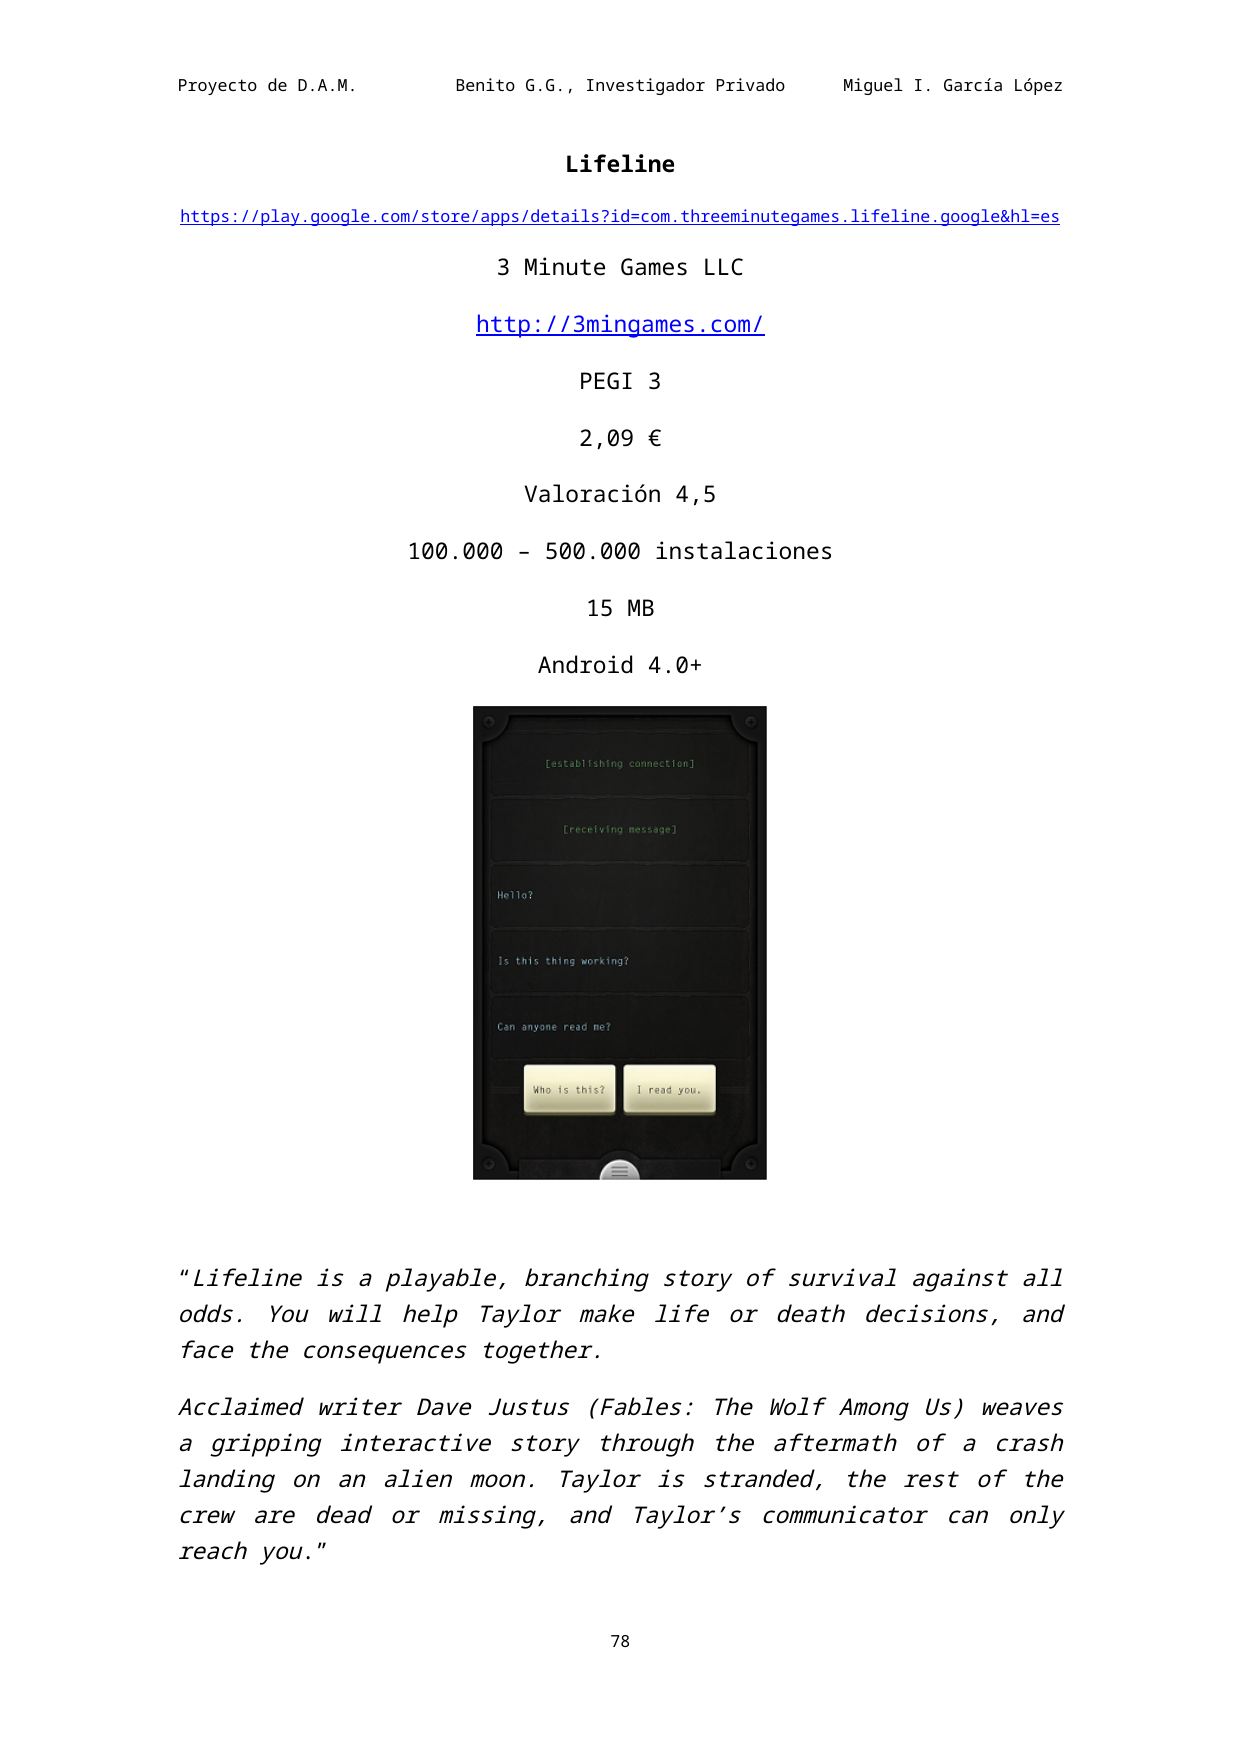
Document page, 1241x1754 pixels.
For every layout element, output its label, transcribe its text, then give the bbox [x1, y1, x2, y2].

text Acclaimed writer Dave Justus (Fables: The Wolf Among Us) weaves a gripping interactive story through the aftermath of a crash landing on an alien moon. Taylor is stranded, the rest of the crew are dead or missing, and Taylor’s communicator can only reach you.” [177, 1391, 1063, 1566]
text 15 MB [177, 592, 1063, 623]
text 3 Minute Games LLC [177, 251, 1063, 282]
text 100.000 – 500.000 instalaciones [177, 535, 1063, 566]
text 2,09 € [177, 422, 1063, 453]
text Android 4.0+ [177, 649, 1063, 680]
text Lifeline [177, 148, 1063, 179]
text Valoración 4,5 [177, 478, 1063, 509]
text http://3mingames.com/ [177, 308, 1063, 339]
text PEGI 3 [177, 365, 1063, 396]
text https://play.google.com/store/apps/details?id=com.threeminutegames.lifeline.google&hl=es [177, 204, 1063, 227]
text “Lifeline is a playable, branching story of survival against all odds. You will help Taylor make life or death decisions, and face the consequences together. [177, 1262, 1063, 1365]
